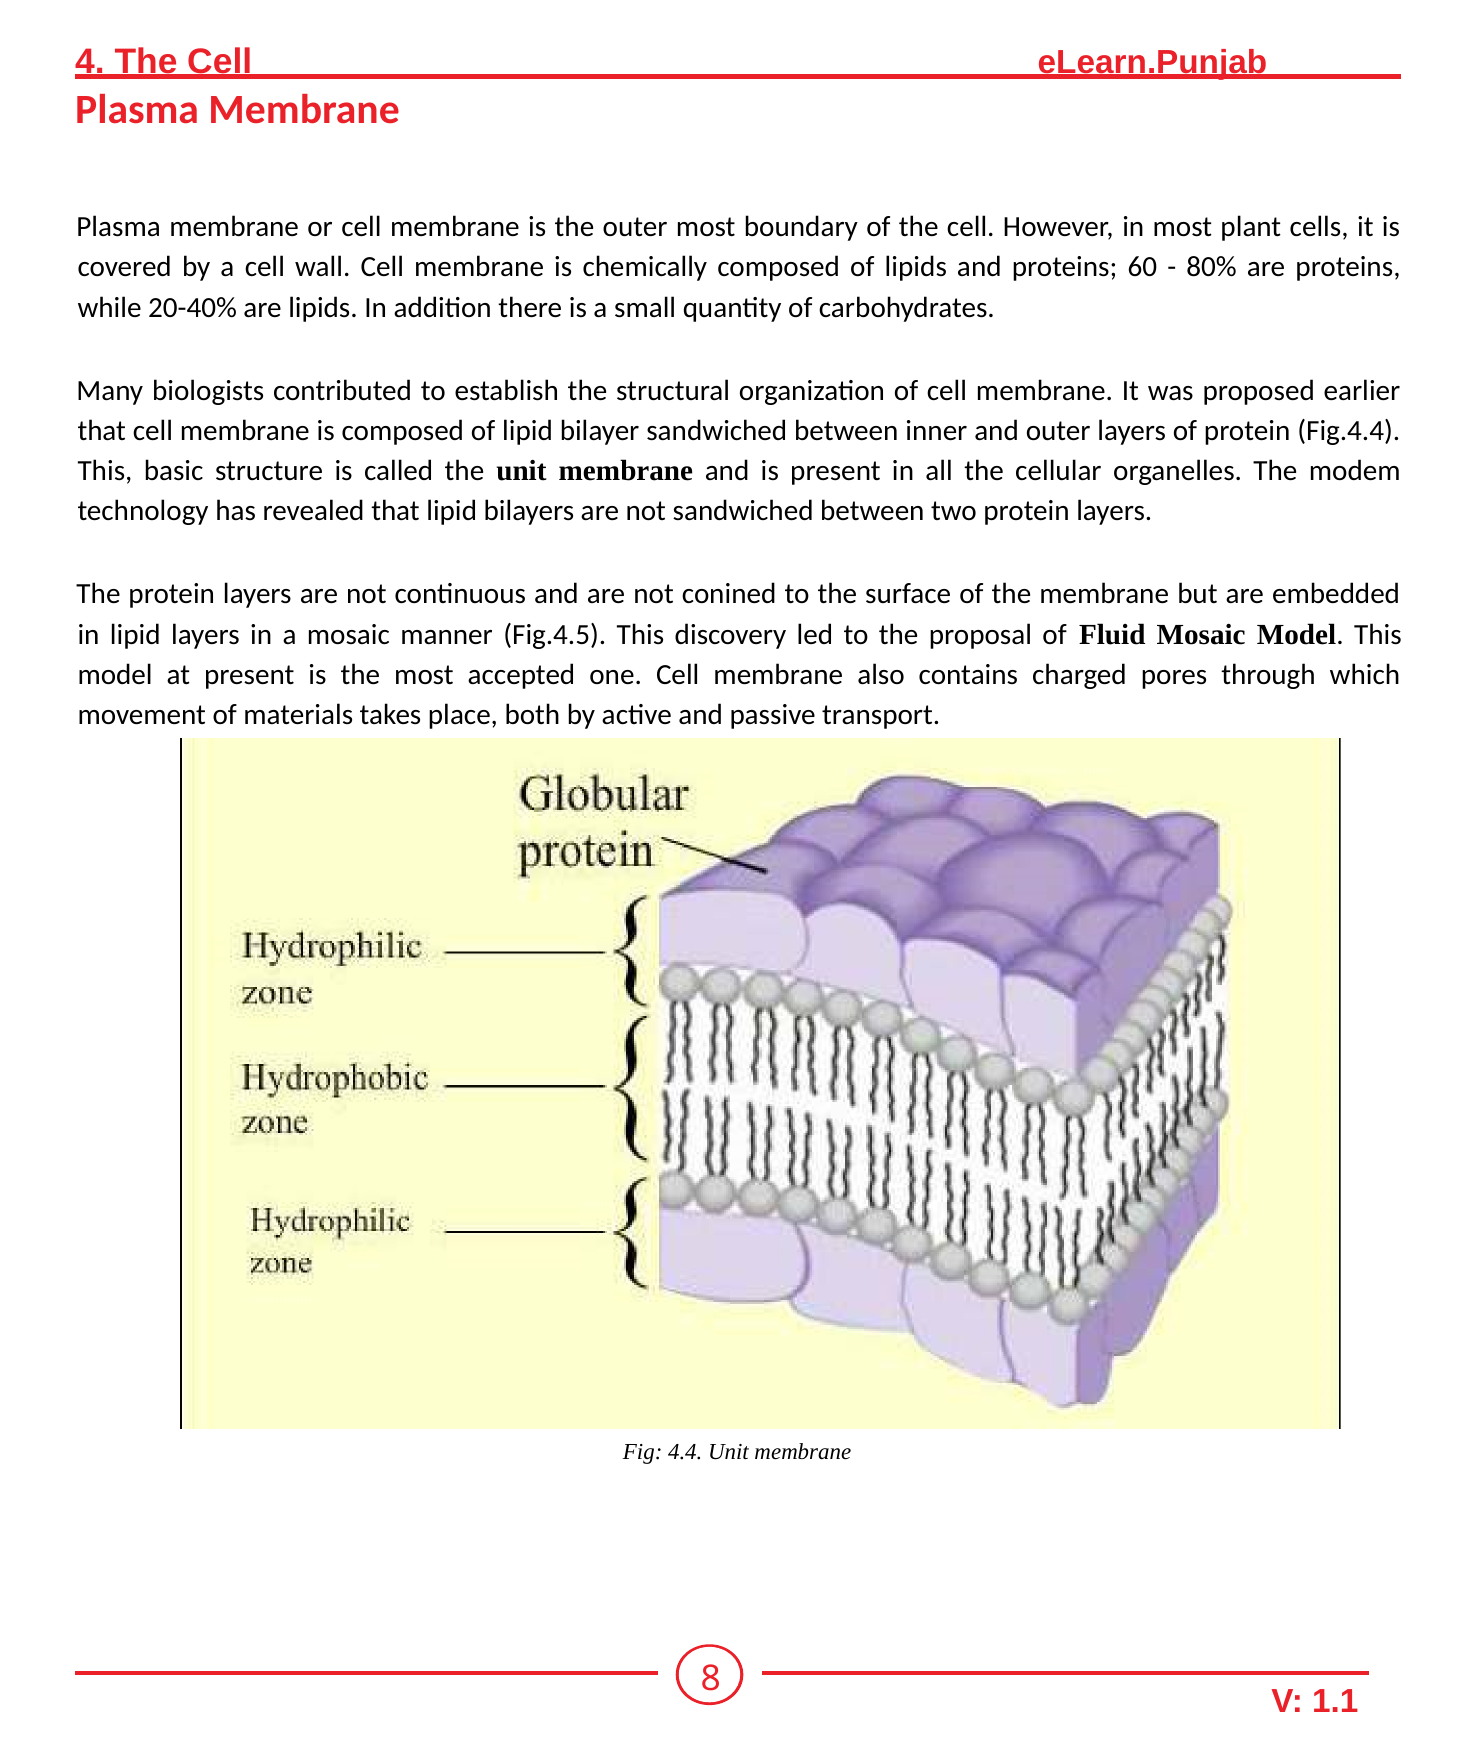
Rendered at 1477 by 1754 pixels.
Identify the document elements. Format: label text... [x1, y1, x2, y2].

picture [179, 737, 1341, 1429]
text The protein layers are not continuous and are not conined to the surface of the membrane but are embedded in lipid layers in a mosaic manner (Fig.4.5). This discovery led to the proposal of Fluid Mosaic Model. This model at present is the most accepted one. Cell membrane also contains charged pores through which movement of materials takes place, both by active and passive transport. [76, 576, 1402, 732]
text Fig: 4.4. Unit membrane [206, 1438, 1270, 1464]
text Plasma membrane or cell membrane is the outer most boundary of the cell. However, in most plant cells, it is covered by a cell wall. Cell membrane is chemically composed of lipids and proteins; 60 - 80% are proteins, while 20-40% are lipids. In addition there is a small quantity of carbohydrates. [76, 208, 1402, 324]
text Plasma Membrane [75, 83, 1403, 134]
text Many biologists contributed to establish the structural organization of cell membrane. It was proposed earlier that cell membrane is composed of lipid bilayer sandwiched between inner and outer layers of protein (Fig.4.4). This, basic structure is called the unit membrane and is present in all the cellular organelles. The modem technology has revealed that lipid bilayers are not sandwiched between two protein layers. [76, 372, 1402, 528]
